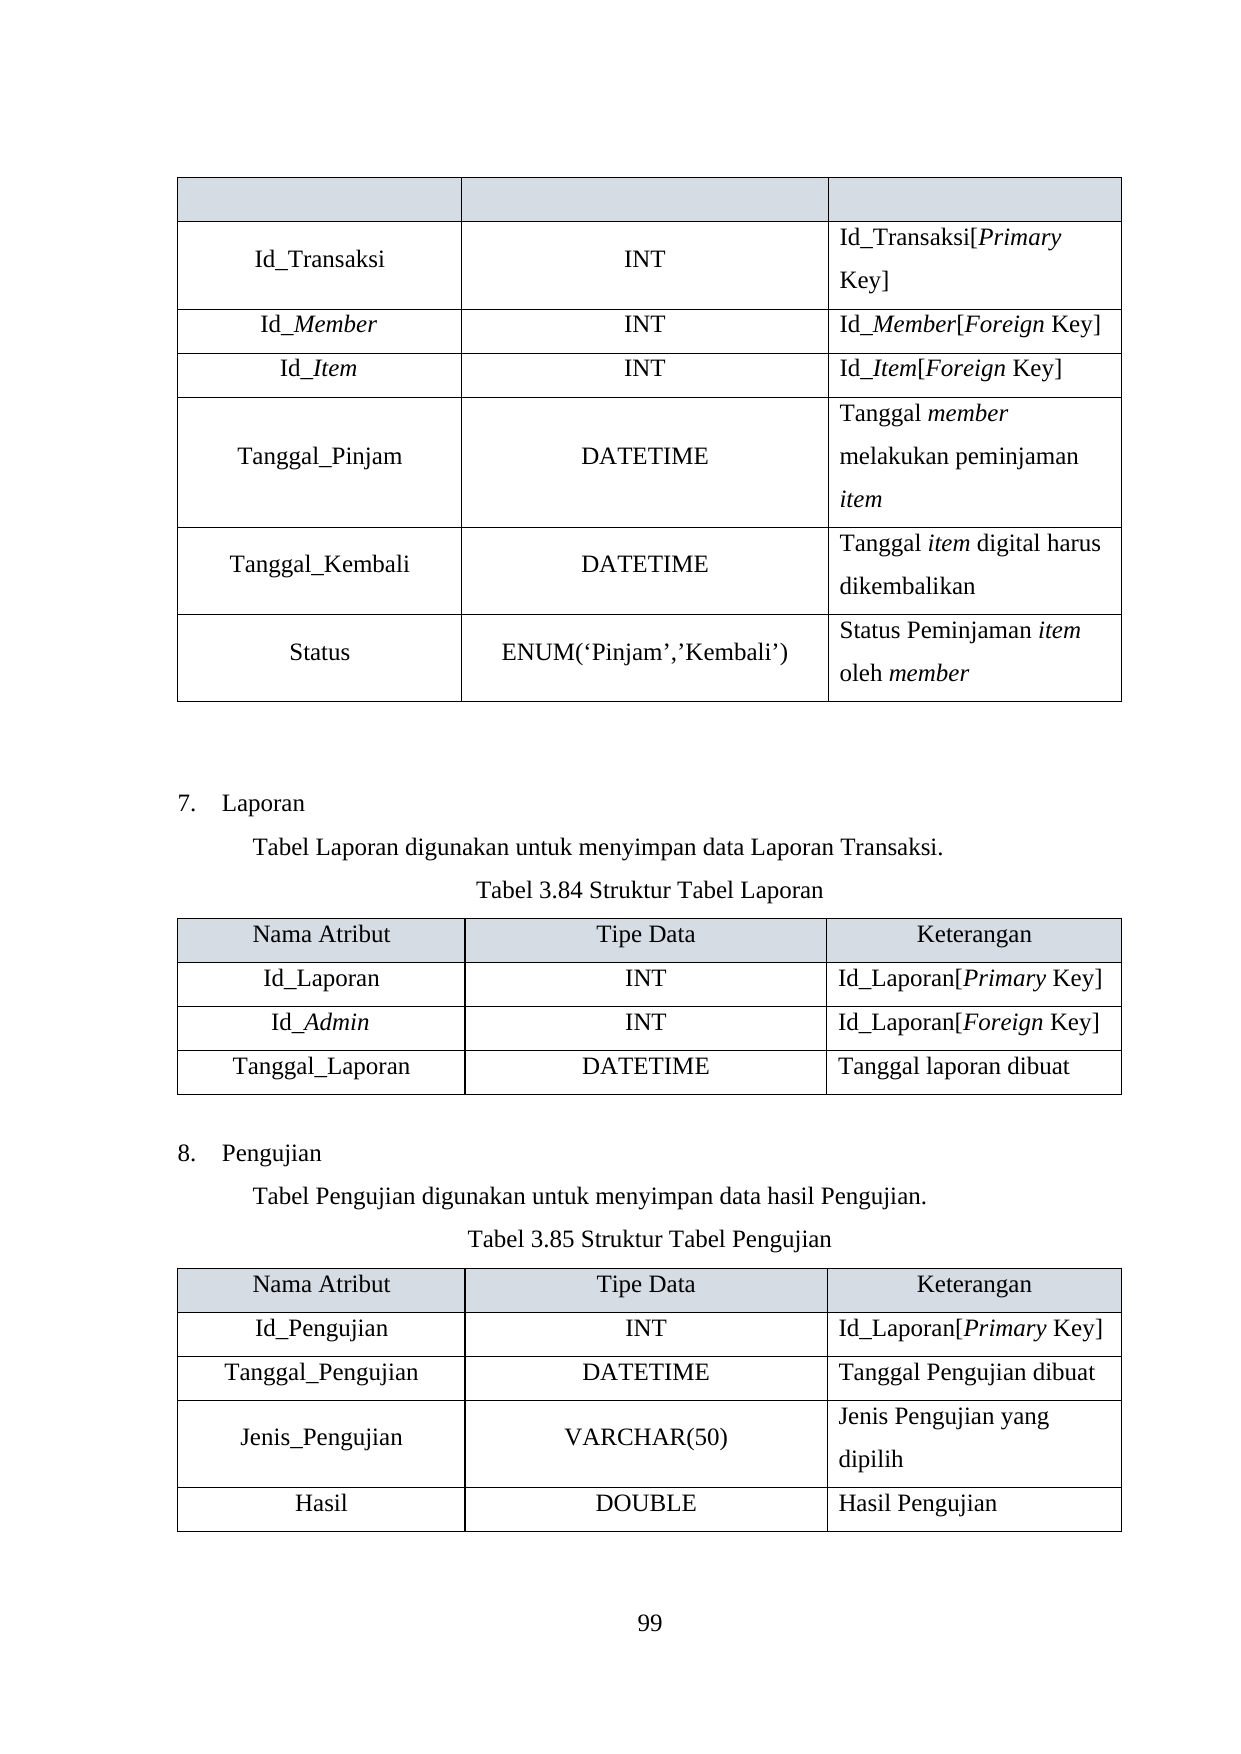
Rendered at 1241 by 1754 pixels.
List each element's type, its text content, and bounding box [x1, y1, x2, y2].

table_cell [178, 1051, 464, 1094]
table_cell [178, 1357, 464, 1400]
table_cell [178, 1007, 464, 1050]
text Tabel Laporan digunakan untuk menyimpan data Laporan Transaksi. [177, 832, 1122, 860]
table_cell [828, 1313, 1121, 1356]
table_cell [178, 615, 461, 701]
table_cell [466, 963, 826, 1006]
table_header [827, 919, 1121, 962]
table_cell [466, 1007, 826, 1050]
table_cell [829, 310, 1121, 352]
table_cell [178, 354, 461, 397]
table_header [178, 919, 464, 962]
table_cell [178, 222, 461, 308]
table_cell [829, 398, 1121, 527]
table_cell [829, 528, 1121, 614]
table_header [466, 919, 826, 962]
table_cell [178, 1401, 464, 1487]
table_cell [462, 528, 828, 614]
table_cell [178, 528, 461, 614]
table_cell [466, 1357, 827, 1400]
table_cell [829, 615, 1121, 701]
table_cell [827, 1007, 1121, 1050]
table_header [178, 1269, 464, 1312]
text Tabel Pengujian digunakan untuk menyimpan data hasil Pengujian. [177, 1181, 1122, 1210]
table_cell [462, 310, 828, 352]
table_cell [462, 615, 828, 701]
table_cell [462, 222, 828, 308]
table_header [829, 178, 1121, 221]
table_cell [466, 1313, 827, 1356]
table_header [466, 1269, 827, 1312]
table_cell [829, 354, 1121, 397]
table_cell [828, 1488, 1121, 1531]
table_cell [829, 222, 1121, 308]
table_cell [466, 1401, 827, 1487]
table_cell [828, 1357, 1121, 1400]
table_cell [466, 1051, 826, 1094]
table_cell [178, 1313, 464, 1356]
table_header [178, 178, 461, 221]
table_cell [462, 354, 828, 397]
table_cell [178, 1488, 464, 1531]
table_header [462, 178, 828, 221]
list Laporan [177, 788, 1122, 817]
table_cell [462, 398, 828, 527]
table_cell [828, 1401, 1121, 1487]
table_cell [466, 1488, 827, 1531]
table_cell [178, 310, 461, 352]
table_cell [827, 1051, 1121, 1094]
list Pengujian [177, 1138, 1122, 1167]
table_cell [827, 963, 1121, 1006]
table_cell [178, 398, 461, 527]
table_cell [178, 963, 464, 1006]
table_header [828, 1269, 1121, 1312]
